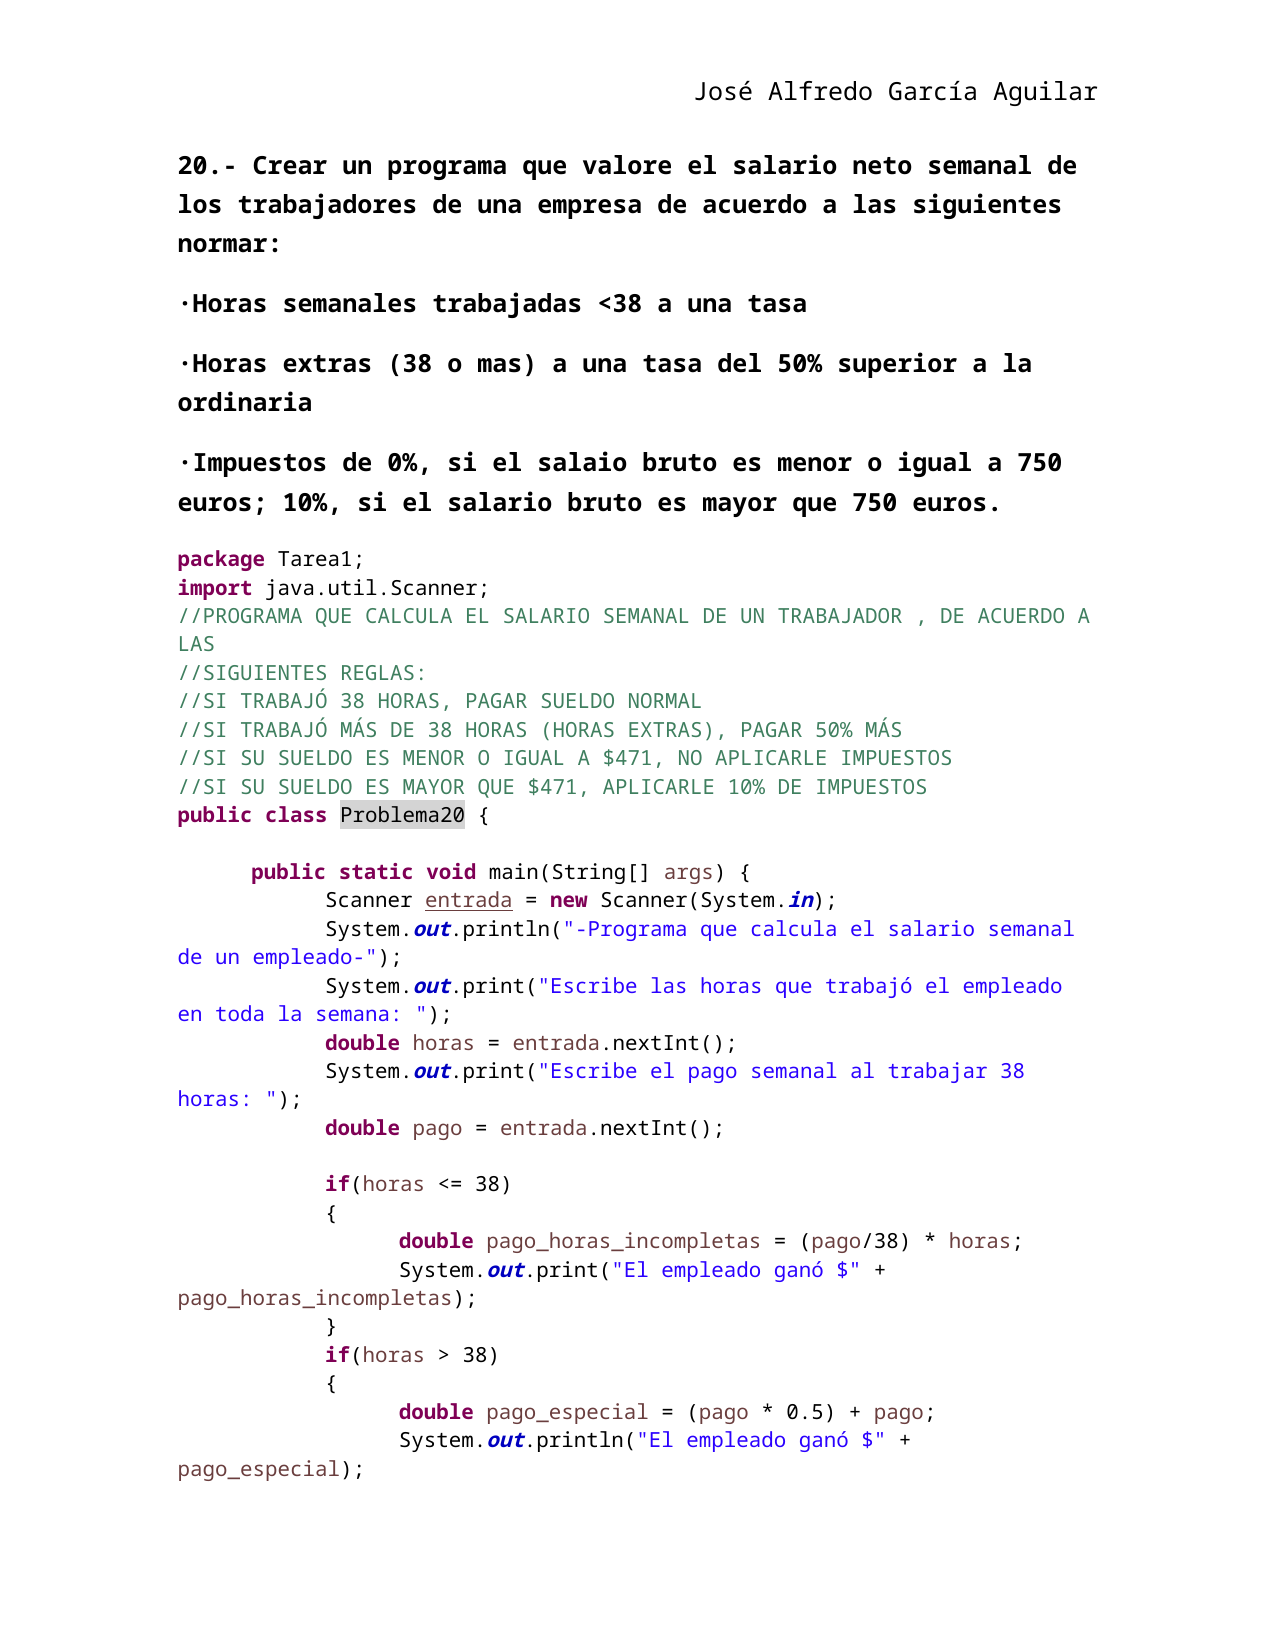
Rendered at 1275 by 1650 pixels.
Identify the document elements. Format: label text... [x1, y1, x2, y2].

text ·Impuestos de 0%, si el salaio bruto es menor o igual a 750 euros; 10%, si el salario bruto es mayor que 750 euros. [177, 445, 1098, 518]
text if(horas <= 38) [177, 1169, 1098, 1198]
text ·Horas semanales trabajadas <38 a una tasa [177, 286, 1098, 320]
text //SI TRABAJÓ 38 HORAS, PAGAR SUELDO NORMAL [177, 686, 1098, 715]
text double pago = entrada.nextInt(); [177, 1113, 1098, 1141]
text double pago_horas_incompletas = (pago/38) * horas; [177, 1226, 1098, 1255]
text //SI SU SUELDO ES MAYOR QUE $471, APLICARLE 10% DE IMPUESTOS [177, 772, 1098, 800]
text System.out.println("-Programa que calcula el salario semanal de un empleado-"); [177, 914, 1098, 971]
text System.out.print("Escribe el pago semanal al trabajar 38 horas: "); [177, 1056, 1098, 1113]
text double horas = entrada.nextInt(); [177, 1028, 1098, 1056]
text //SI TRABAJÓ MÁS DE 38 HORAS (HORAS EXTRAS), PAGAR 50% MÁS [177, 715, 1098, 743]
text ·Horas extras (38 o mas) a una tasa del 50% superior a la ordinaria [177, 346, 1098, 419]
text //SIGUIENTES REGLAS: [177, 658, 1098, 686]
text if(horas > 38) [177, 1340, 1098, 1368]
text public class Problema20 { [465, 800, 1098, 829]
text public static void main(String[] args) { [177, 857, 1098, 886]
text import java.util.Scanner; [177, 573, 1098, 601]
text { [177, 1368, 1098, 1397]
text 20.- Crear un programa que valore el salario neto semanal de los trabajadores de una empresa de acuerdo a las siguientes normar: [177, 148, 1098, 260]
text public class Problema20 { [177, 800, 340, 829]
text { [177, 1198, 1098, 1226]
text package Tarea1; [177, 544, 1098, 573]
text } [177, 1312, 1098, 1340]
text System.out.println("El empleado ganó $" + pago_especial); [177, 1425, 1098, 1482]
text Scanner entrada = new Scanner(System.in); [177, 886, 1098, 914]
text double pago_especial = (pago * 0.5) + pago; [177, 1397, 1098, 1425]
text //PROGRAMA QUE CALCULA EL SALARIO SEMANAL DE UN TRABAJADOR , DE ACUERDO A LAS [177, 601, 1098, 658]
text System.out.print("El empleado ganó $" + pago_horas_incompletas); [177, 1255, 1098, 1312]
text //SI SU SUELDO ES MENOR O IGUAL A $471, NO APLICARLE IMPUESTOS [177, 743, 1098, 772]
text System.out.print("Escribe las horas que trabajó el empleado en toda la semana: "); [177, 971, 1098, 1028]
